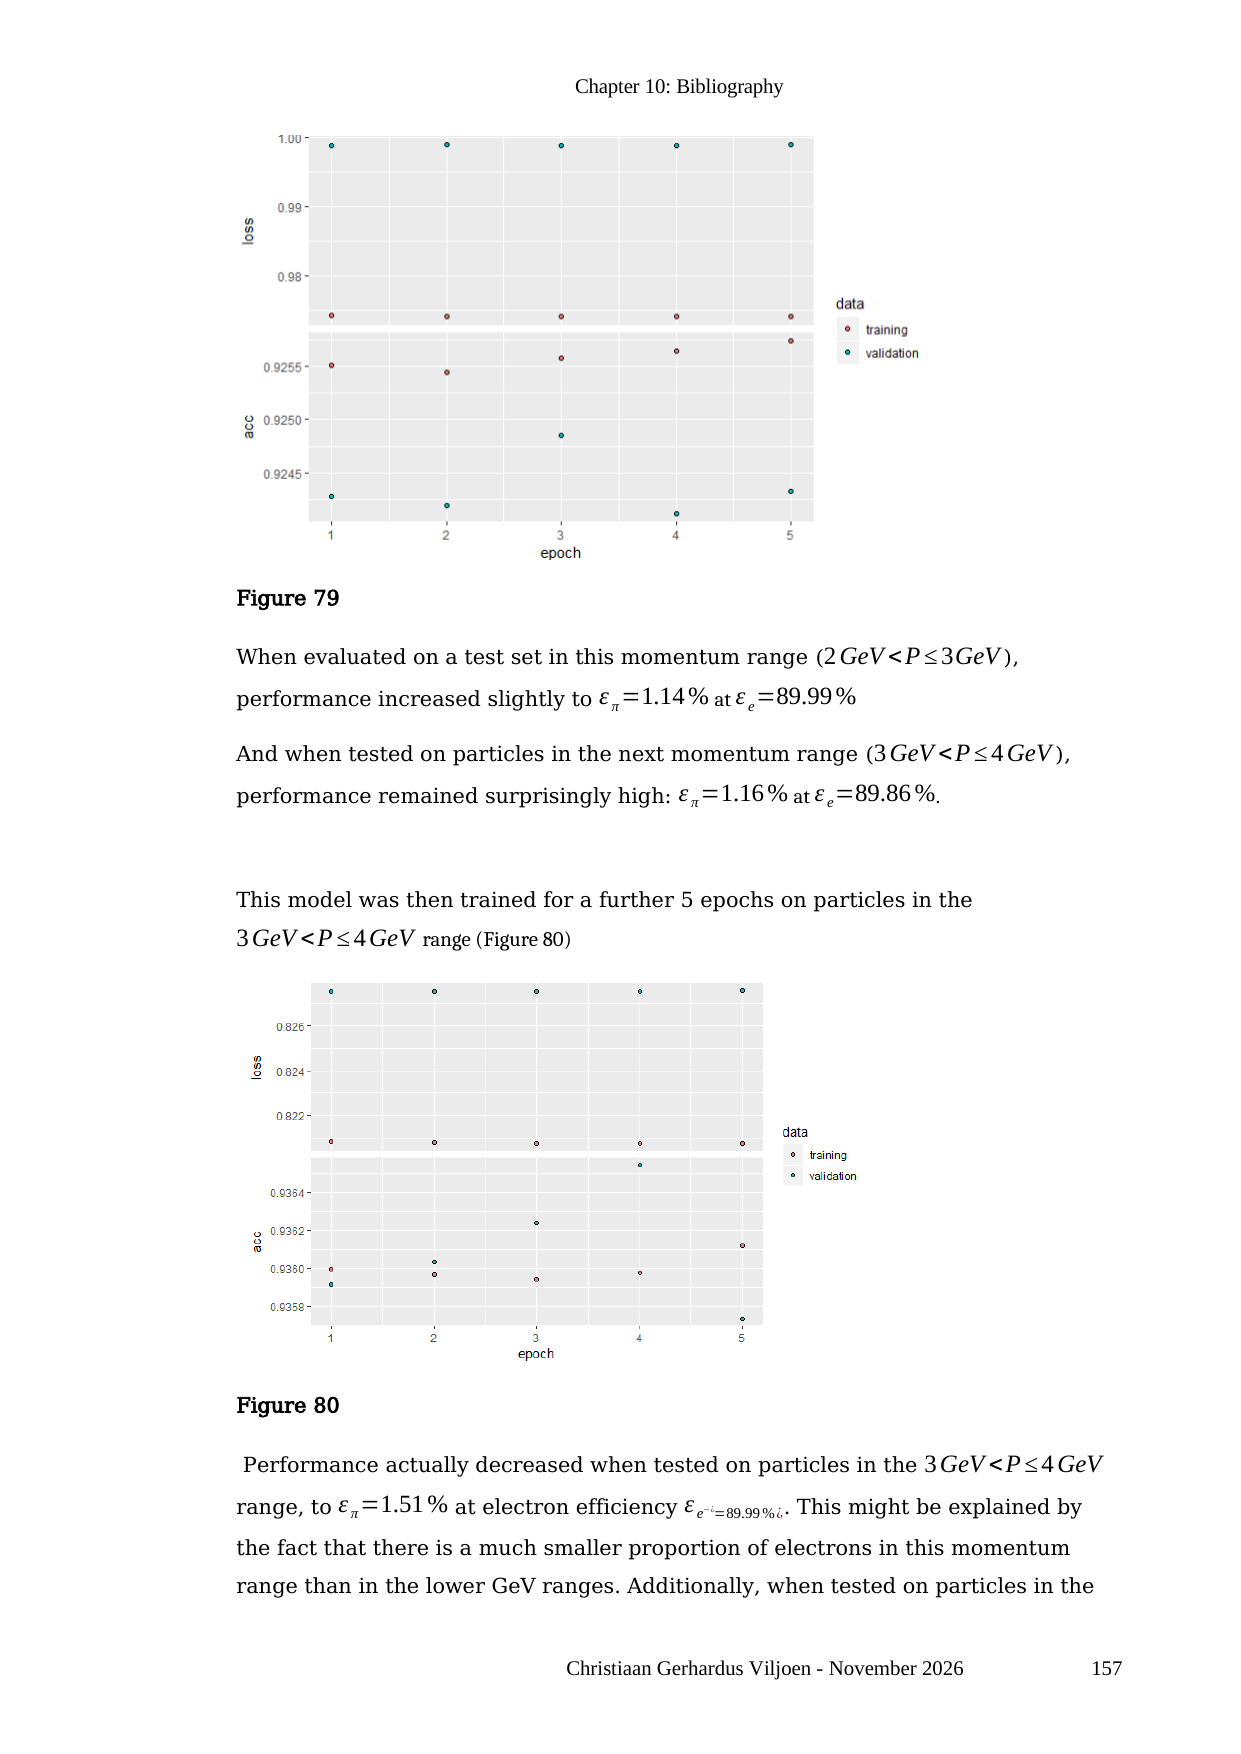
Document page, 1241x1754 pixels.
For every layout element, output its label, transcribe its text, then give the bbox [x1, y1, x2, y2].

picture [236, 135, 923, 560]
text When evaluated on a test set in this momentum range (), performance increased slightly to at [236, 643, 1122, 714]
picture [236, 976, 870, 1367]
text And when tested on particles in the next momentum range (), performance remained surprisingly high: at . [236, 740, 1122, 811]
